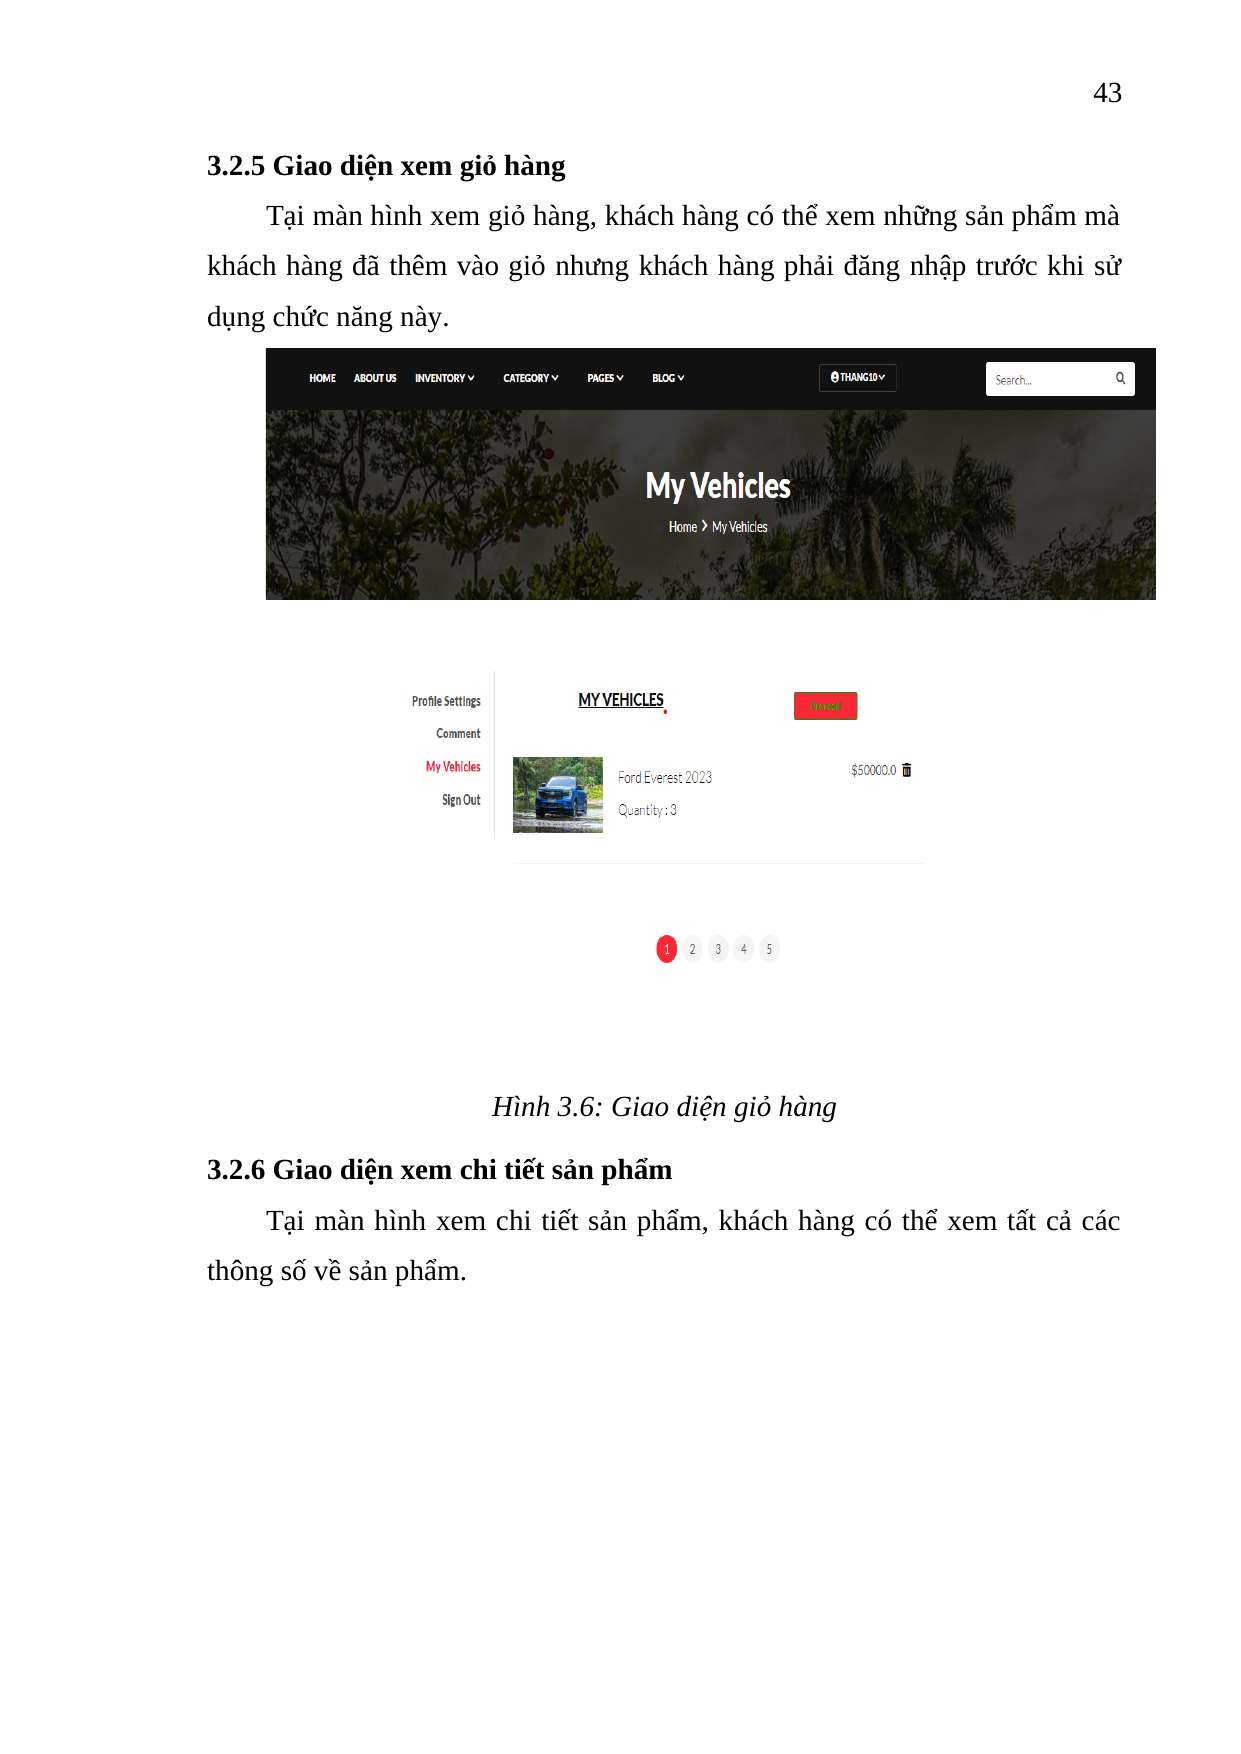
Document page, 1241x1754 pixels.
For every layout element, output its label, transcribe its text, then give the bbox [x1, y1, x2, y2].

text Tại màn hình xem chi tiết sản phẩm, khách hàng có thể xem tất cả các thông số về sản phẩm. [207, 1203, 1122, 1286]
text Tại màn hình xem giỏ hàng, khách hàng có thể xem những sản phẩm mà khách hàng đã thêm vào giỏ nhưng khách hàng phải đăng nhập trước khi sử dụng chức năng này. [207, 198, 1122, 332]
subtitle 3.2.6 Giao diện xem chi tiết sản phẩm [207, 1152, 1122, 1186]
text Hình 3.6: Giao diện giỏ hàng [207, 1089, 1122, 1123]
subtitle 3.2.5 Giao diện xem giỏ hàng [207, 148, 1122, 181]
picture [265, 348, 1156, 1048]
